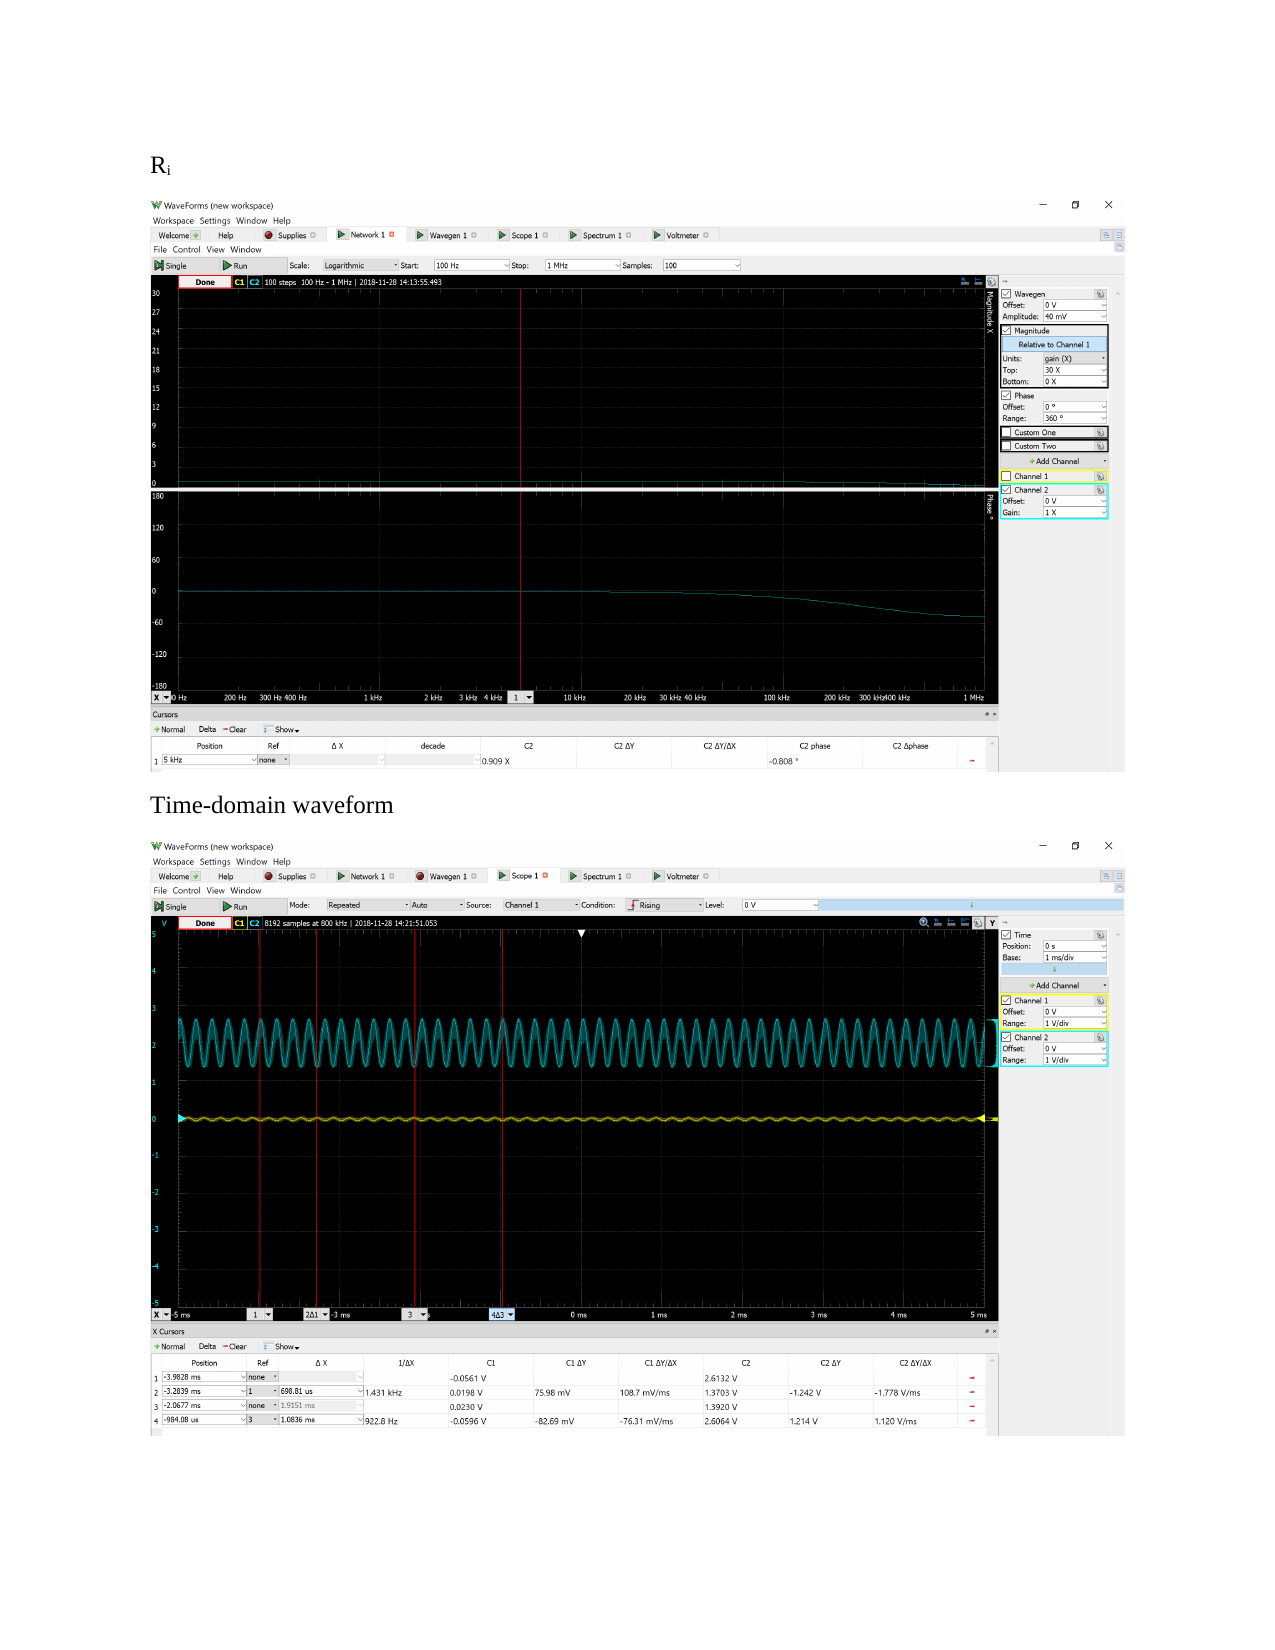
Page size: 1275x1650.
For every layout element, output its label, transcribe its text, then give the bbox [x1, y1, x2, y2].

picture [150, 838, 1125, 1436]
picture [150, 197, 1125, 772]
text Ri [150, 150, 1125, 179]
text Time-domain waveform [150, 791, 1125, 819]
